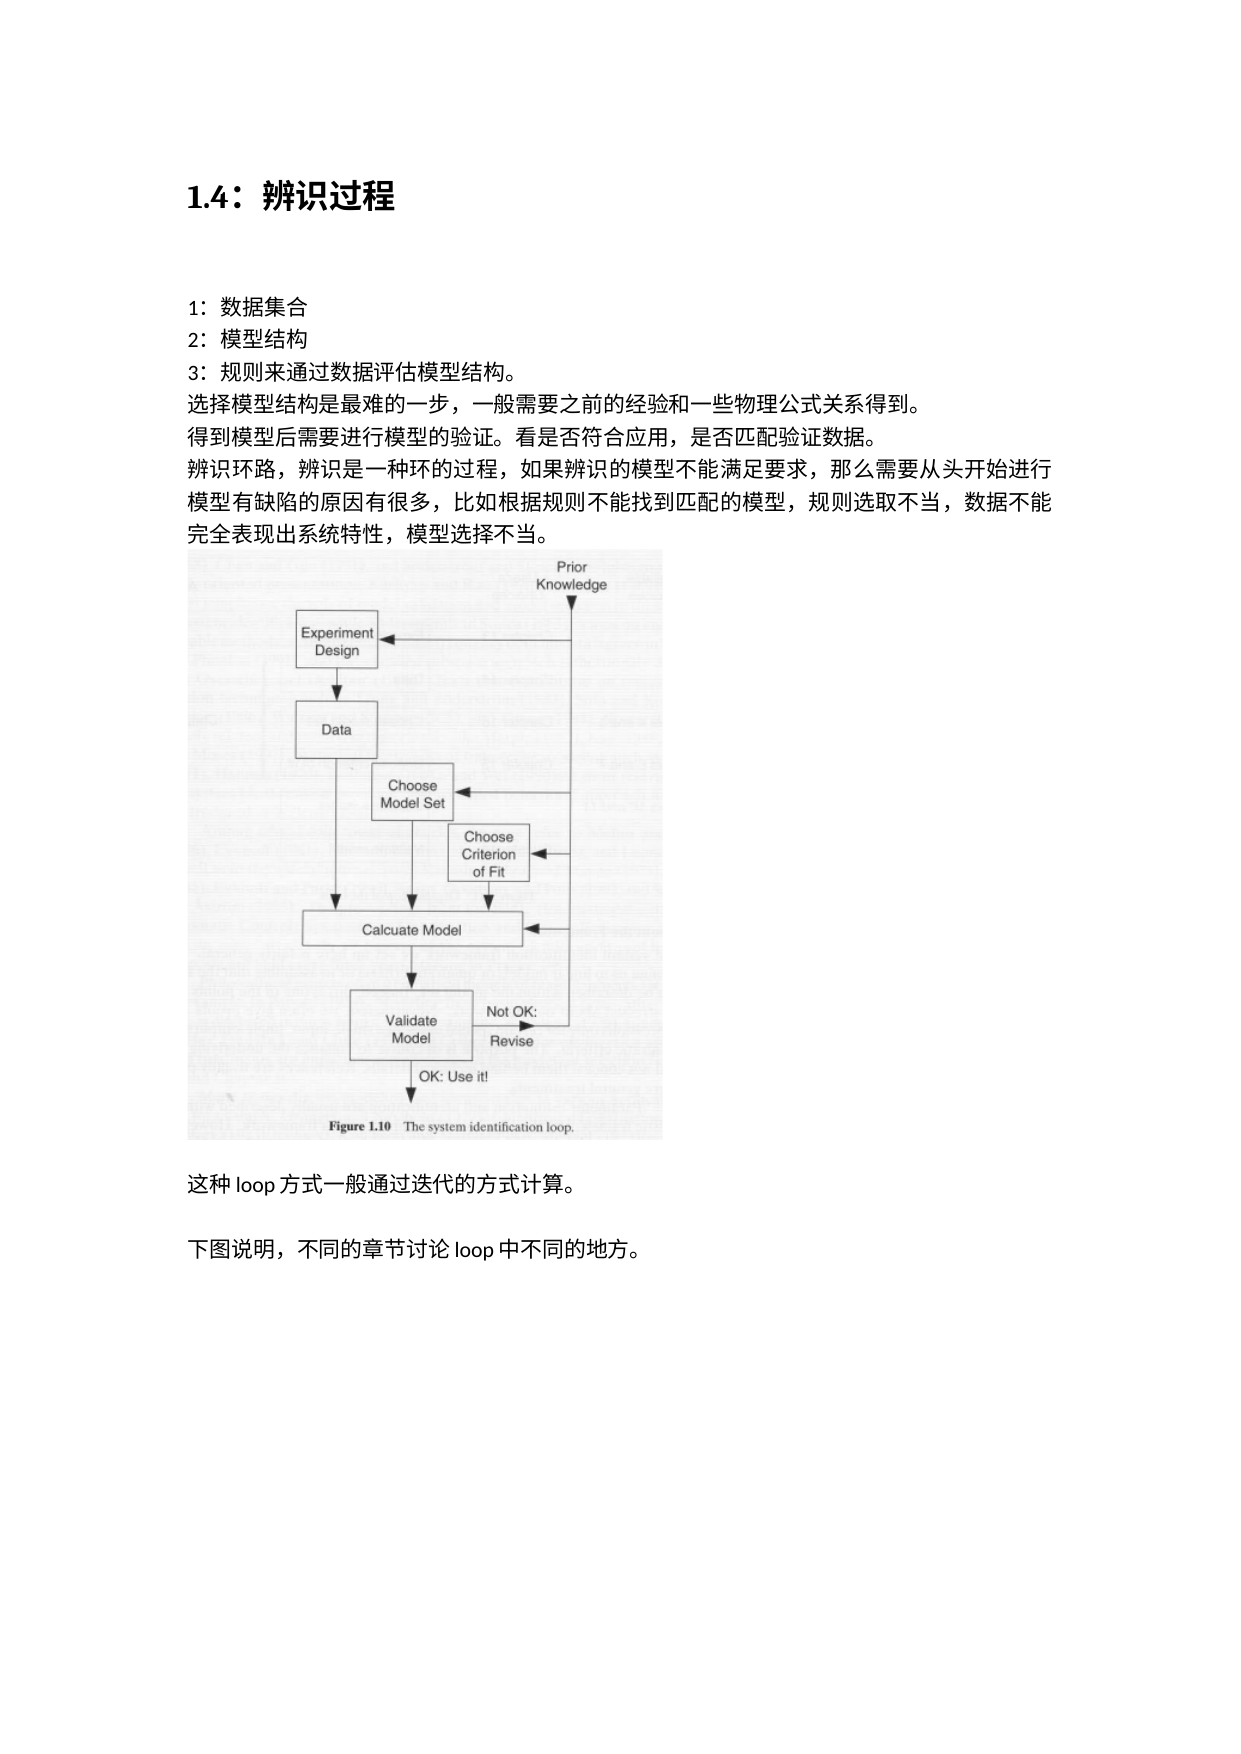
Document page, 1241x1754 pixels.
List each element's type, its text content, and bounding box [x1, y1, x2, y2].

picture [187, 549, 663, 1140]
text 得到模型后需要进行模型的验证。看是否符合应用，是否匹配验证数据。 [187, 419, 1053, 452]
subtitle 1.4：辨识过程 [187, 162, 1053, 227]
text 这种loop方式一般通过迭代的方式计算。 [187, 1167, 1053, 1199]
text 3：规则来通过数据评估模型结构。 [187, 354, 1053, 387]
text 1：数据集合 [187, 289, 1053, 322]
text 辨识环路，辨识是一种环的过程，如果辨识的模型不能满足要求，那么需要从头开始进行，模型有缺陷的原因有很多，比如根据规则不能找到匹配的模型，规则选取不当，数据不能完全表现出系统特性，模型选择不当。 [187, 452, 1053, 549]
text 选择模型结构是最难的一步，一般需要之前的经验和一些物理公式关系得到。 [187, 387, 1053, 419]
text 下图说明，不同的章节讨论loop中不同的地方。 [187, 1232, 1053, 1264]
text 2：模型结构 [187, 322, 1053, 354]
